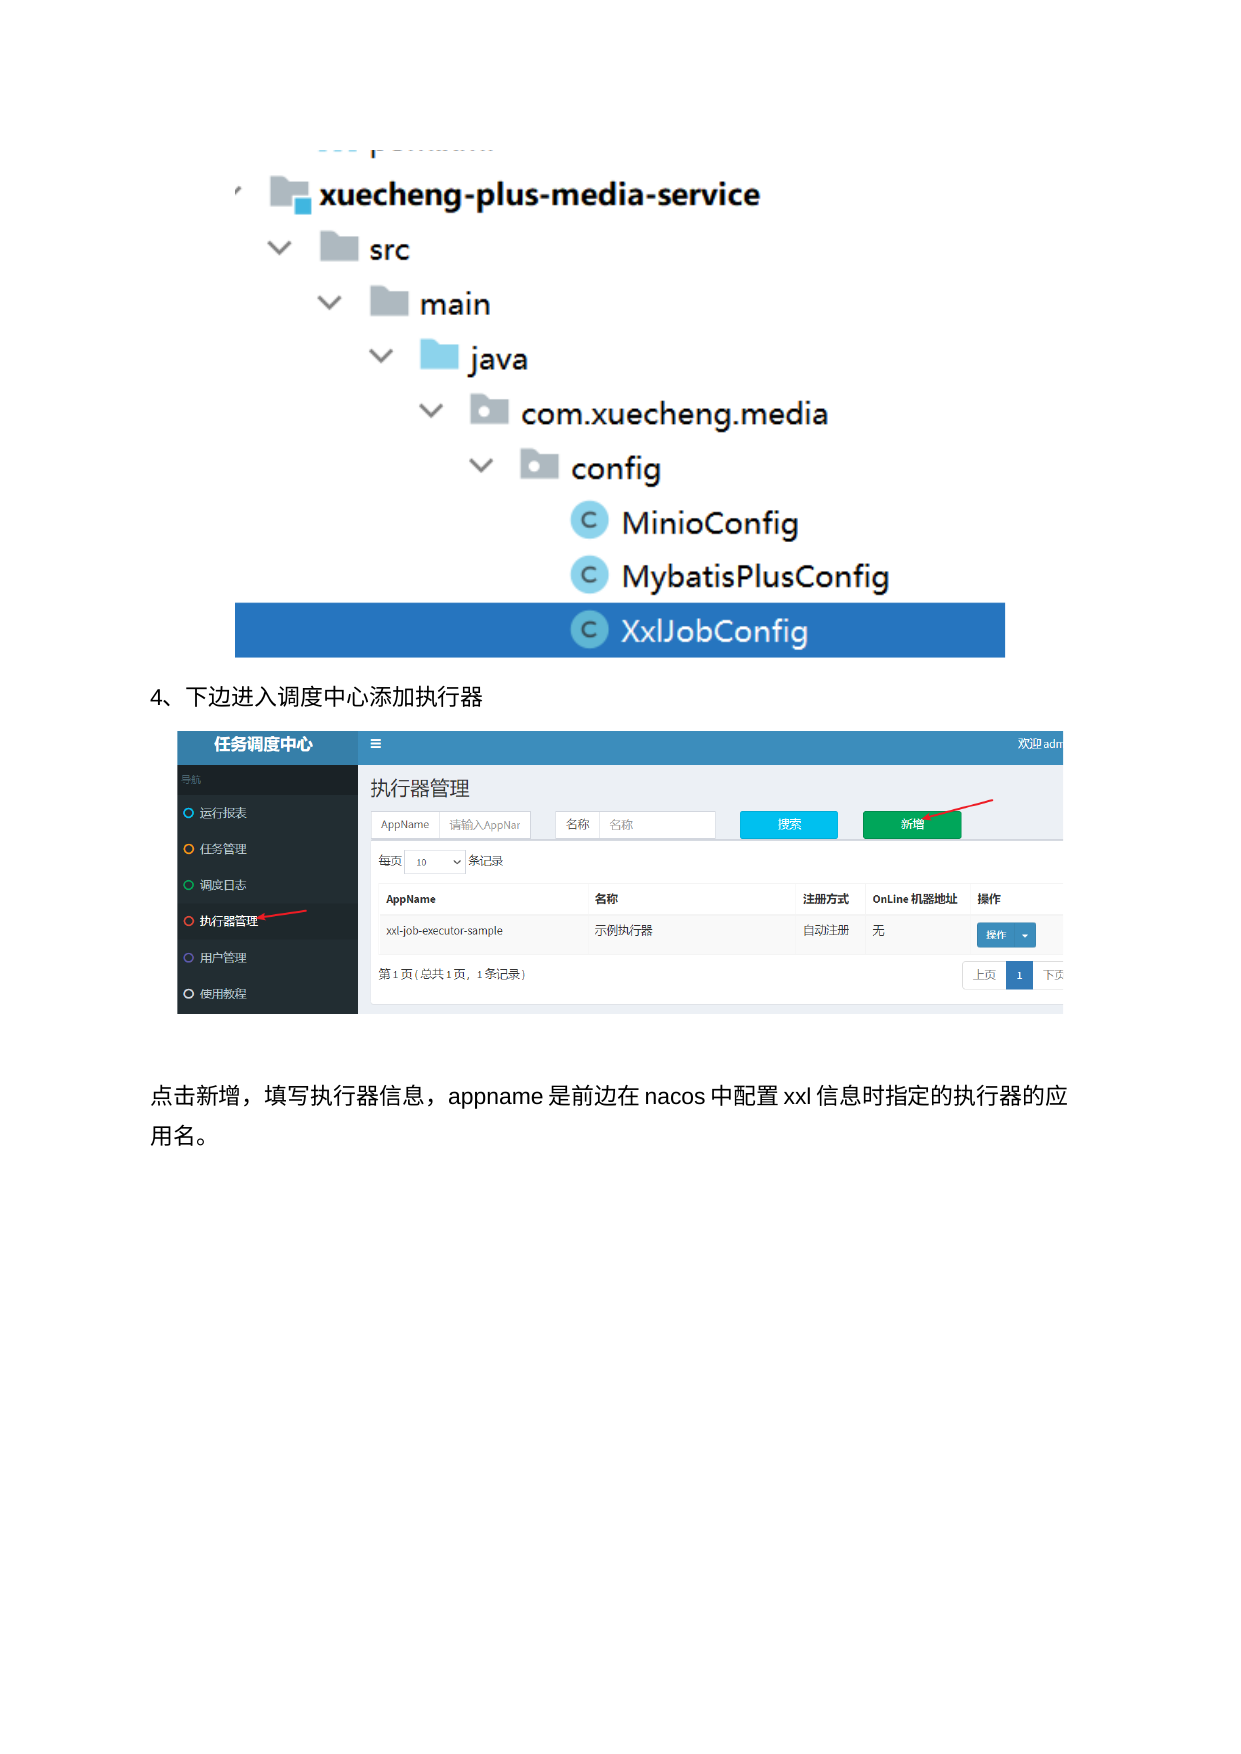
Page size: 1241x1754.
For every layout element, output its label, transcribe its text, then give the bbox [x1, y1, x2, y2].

text 4、下边进入调度中心添加执行器 [150, 679, 1090, 712]
picture [177, 731, 1064, 1014]
text 点击新增，填写执行器信息，appname是前边在nacos中配置xxl信息时指定的执行器的应用名。 [150, 1078, 1090, 1151]
picture [235, 150, 1006, 661]
